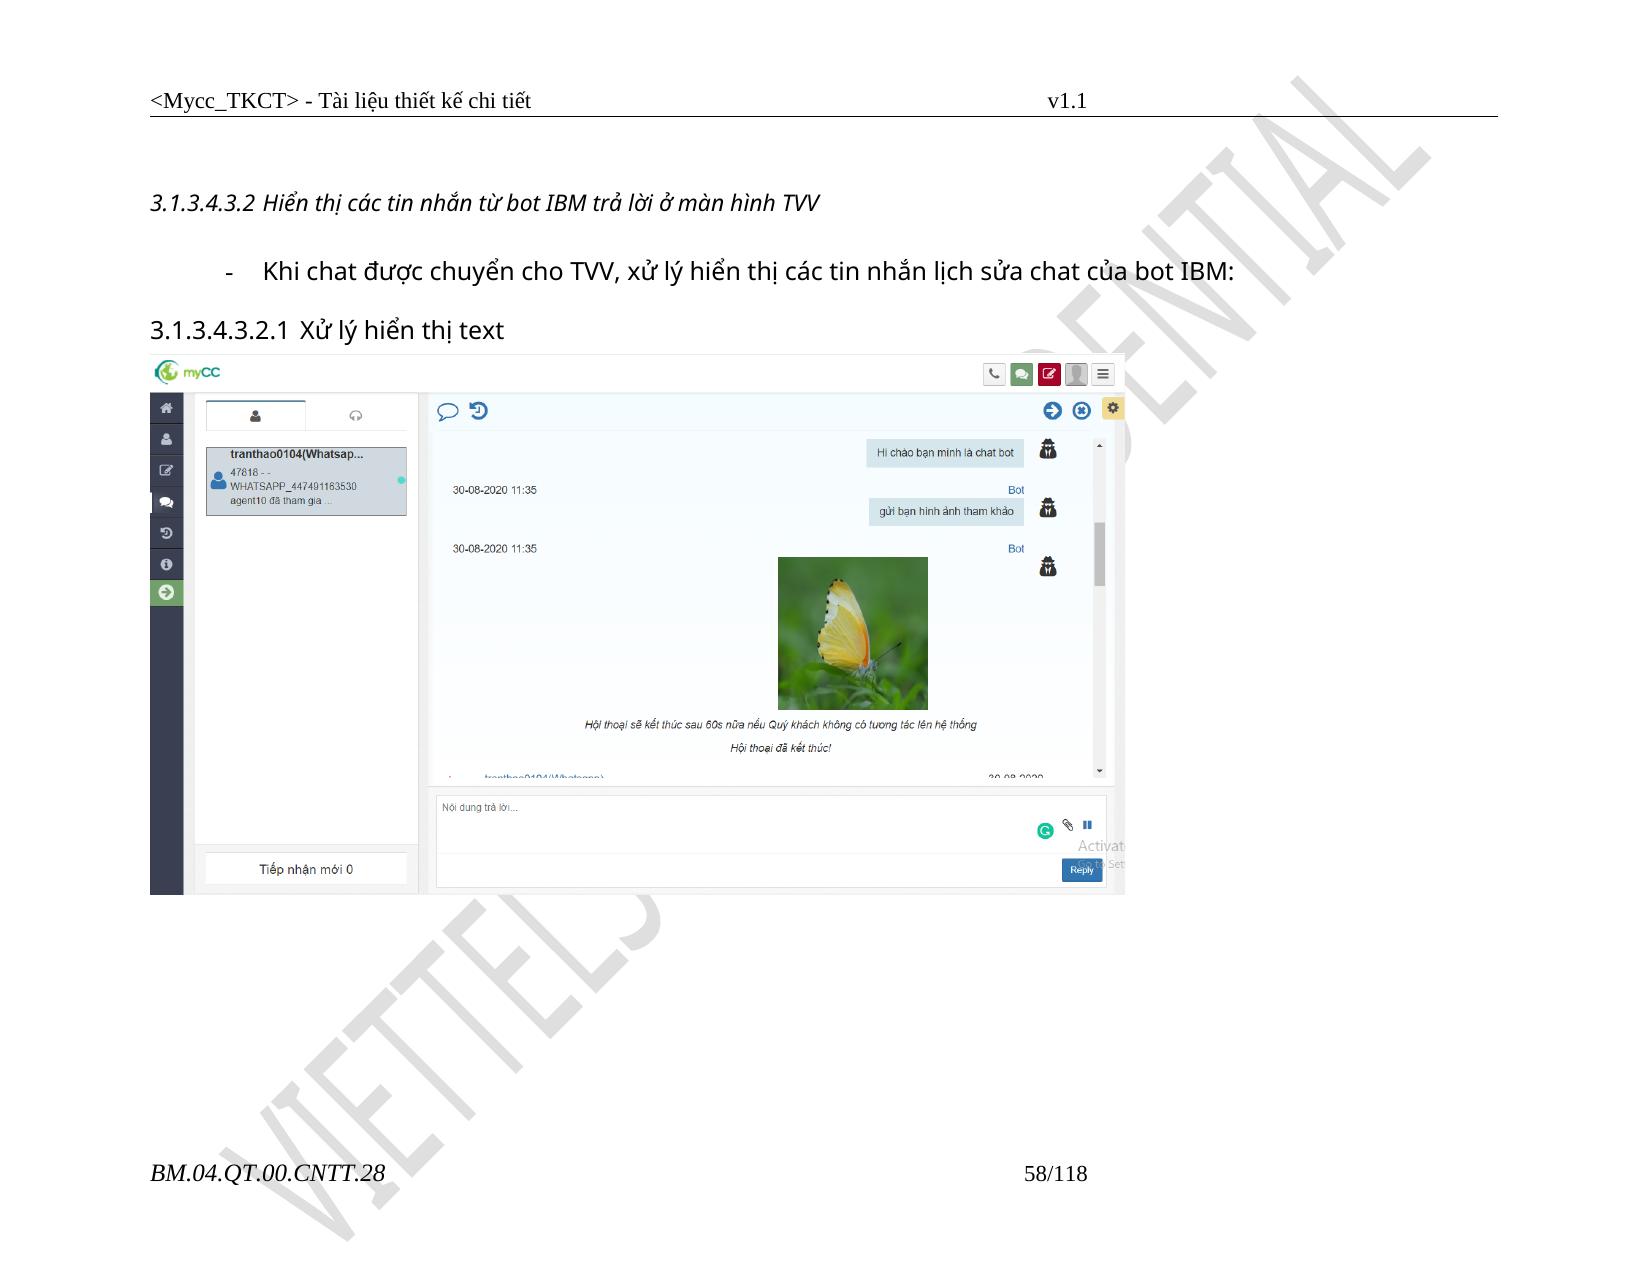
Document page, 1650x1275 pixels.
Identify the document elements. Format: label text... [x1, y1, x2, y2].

list Khi chat được chuyển cho TVV, xử lý hiển thị các tin nhắn lịch sửa chat của bot IBM: [225, 253, 1500, 287]
subtitle Hiển thị các tin nhắn từ bot IBM trả lời ở màn hình TVV [150, 187, 1500, 218]
subtitle Xử lý hiển thị text [150, 312, 1500, 347]
picture [150, 353, 1125, 895]
